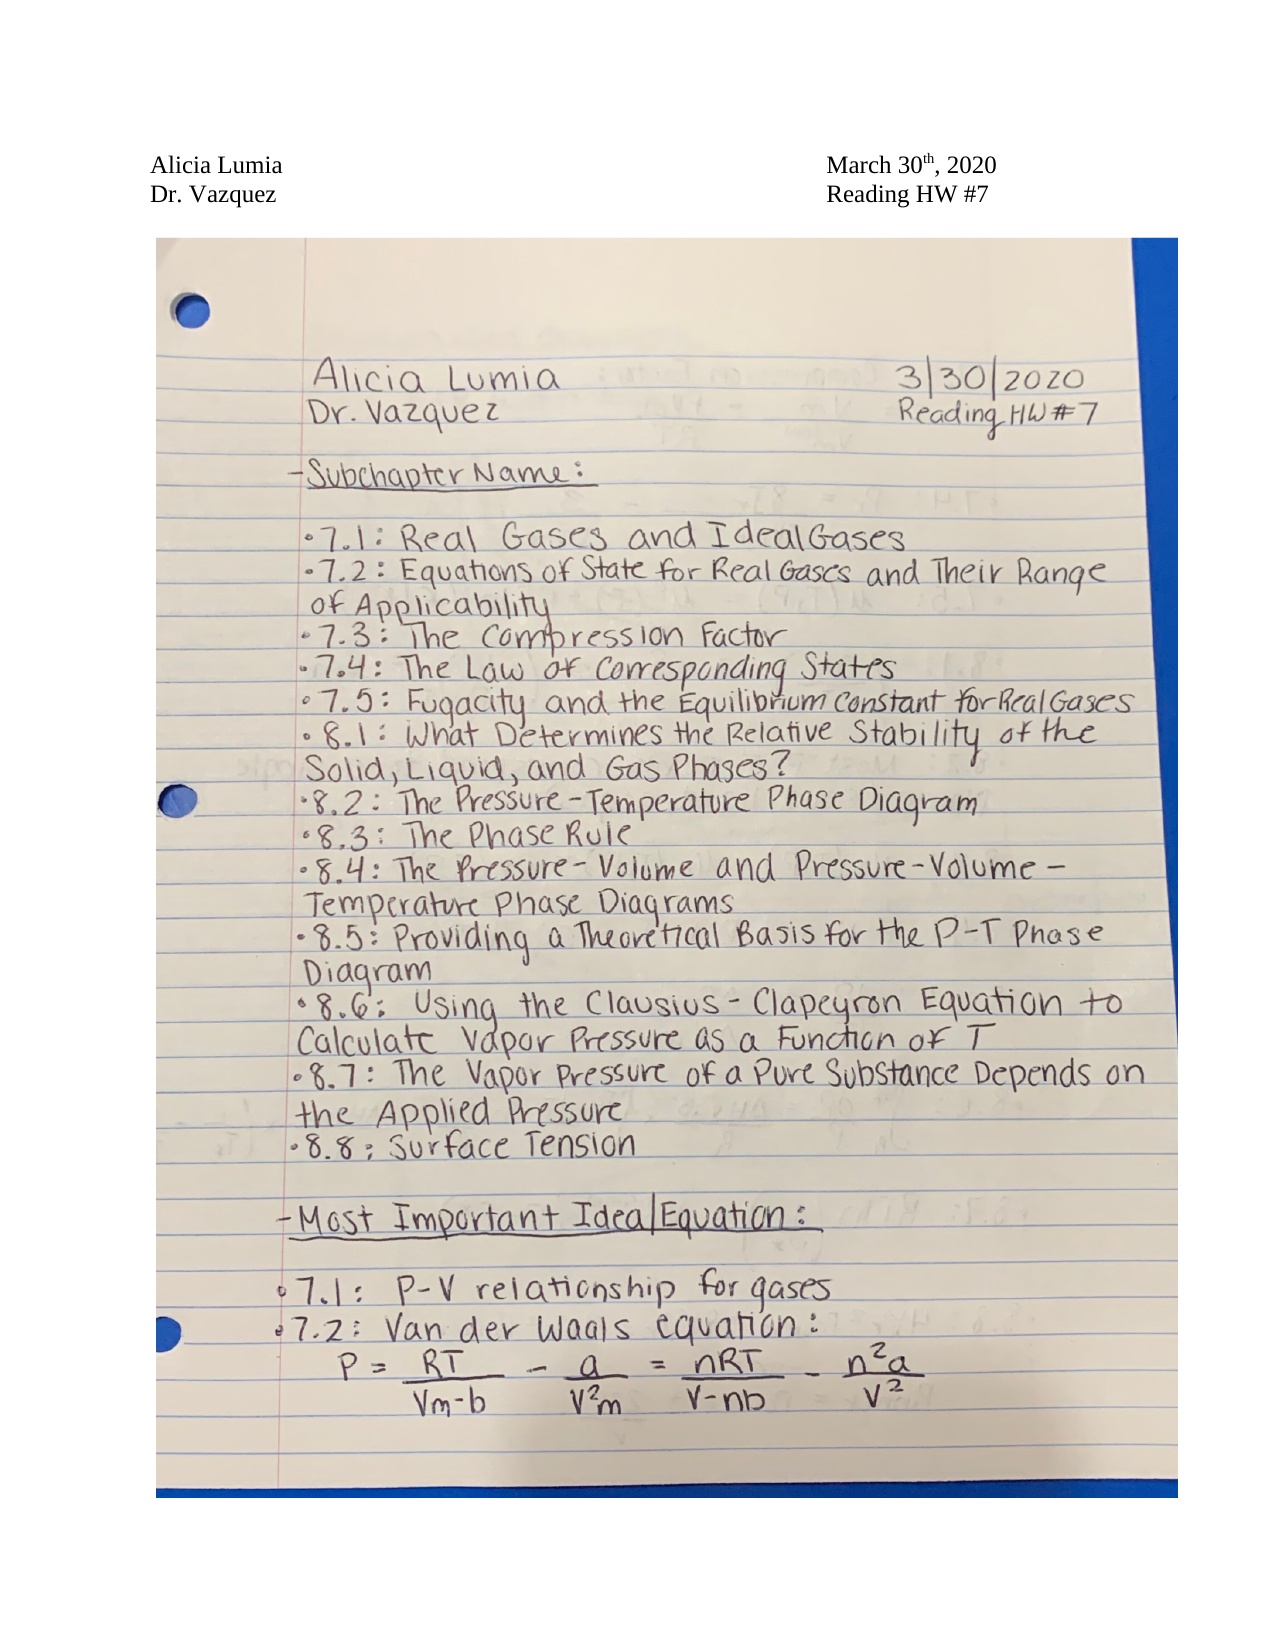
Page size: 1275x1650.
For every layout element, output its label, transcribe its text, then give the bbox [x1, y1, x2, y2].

text Alicia Lumia March 30th, 2020 [150, 150, 1125, 179]
picture [157, 239, 1177, 1498]
text Dr. Vazquez Reading HW #7 [150, 179, 1125, 207]
